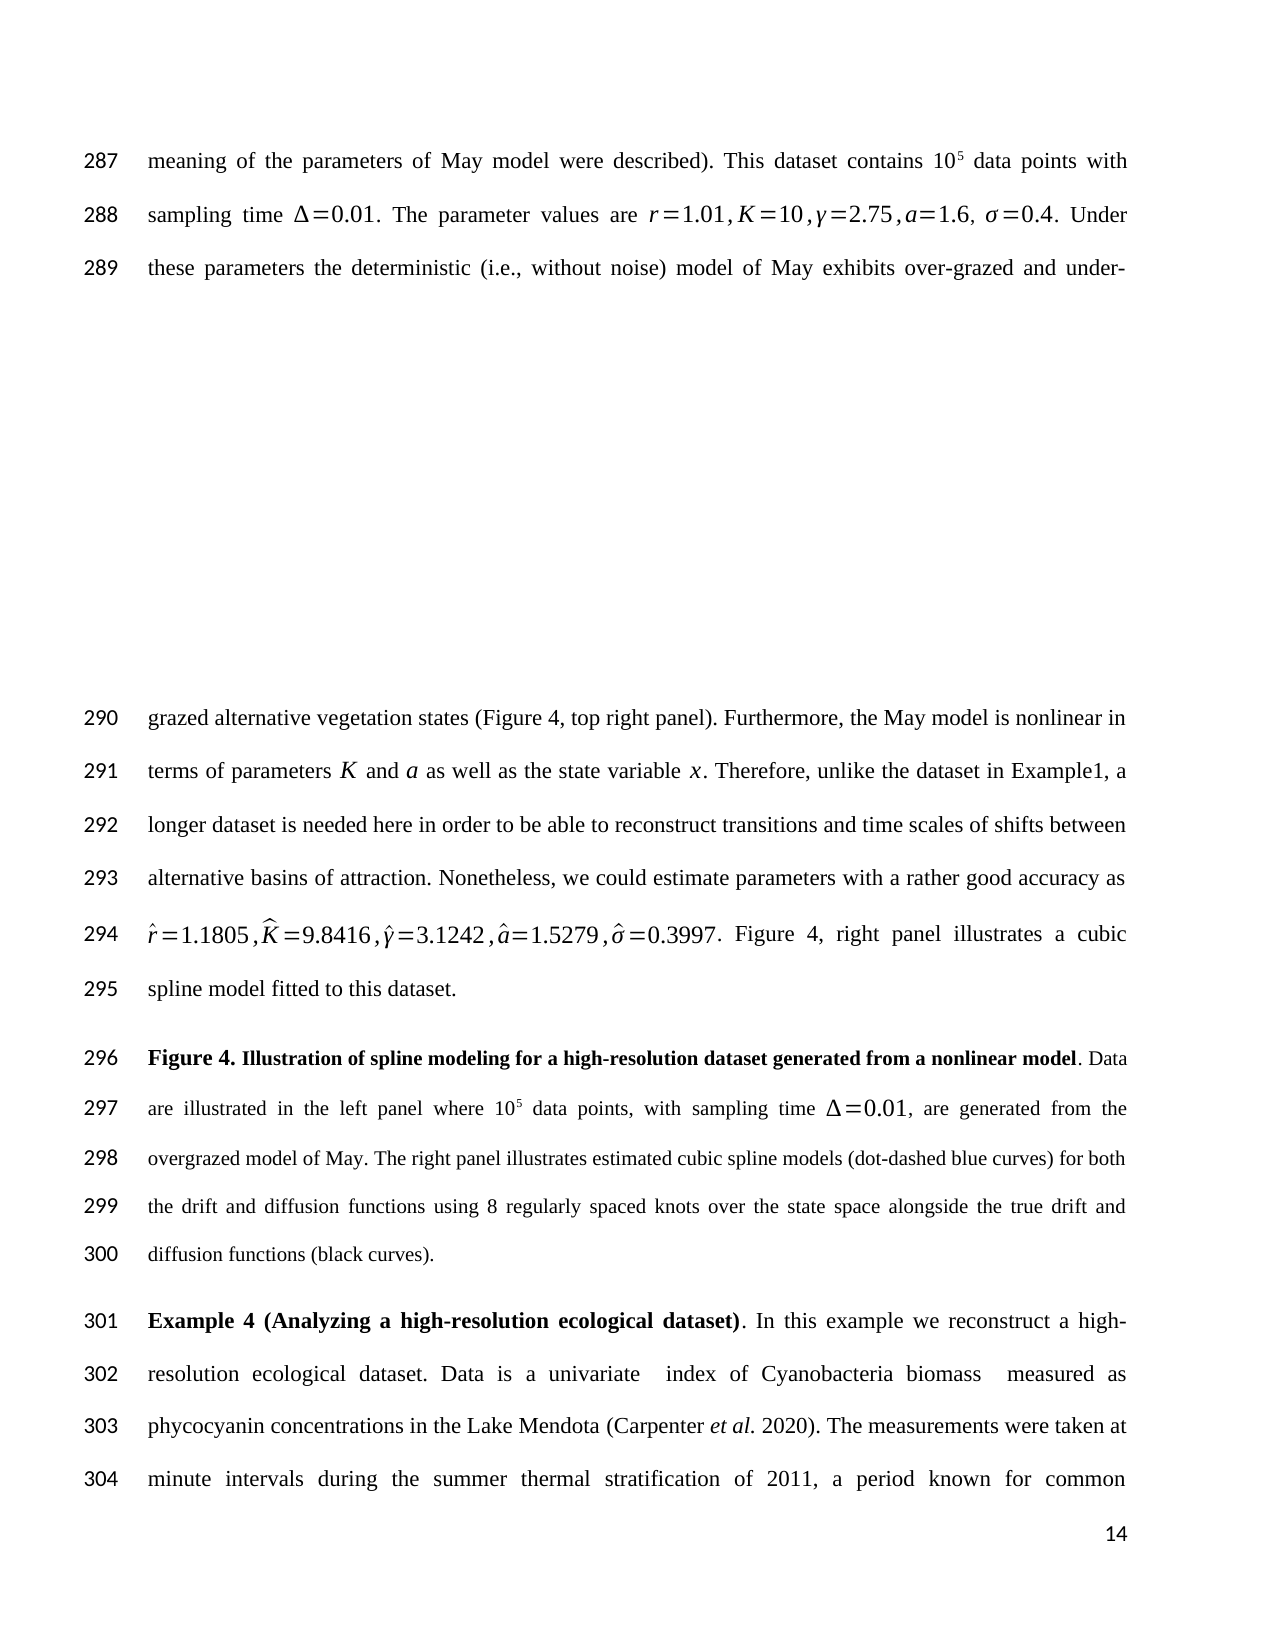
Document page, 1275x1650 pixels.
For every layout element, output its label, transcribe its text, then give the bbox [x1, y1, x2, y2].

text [148, 1307, 1127, 1492]
text Figure 4. Illustration of spline modeling for a high-resolution dataset generated from a nonlinear model. Data are illustrated in the left panel where 105 data points, with sampling time , are generated from the overgrazed model of May. The right panel illustrates estimated cubic spline models (dot-dashed blue curves) for both the drift and diffusion functions using 8 regularly spaced knots over the state space alongside the true drift and diffusion functions (black curves). [148, 1044, 1127, 1266]
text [148, 148, 1127, 1001]
